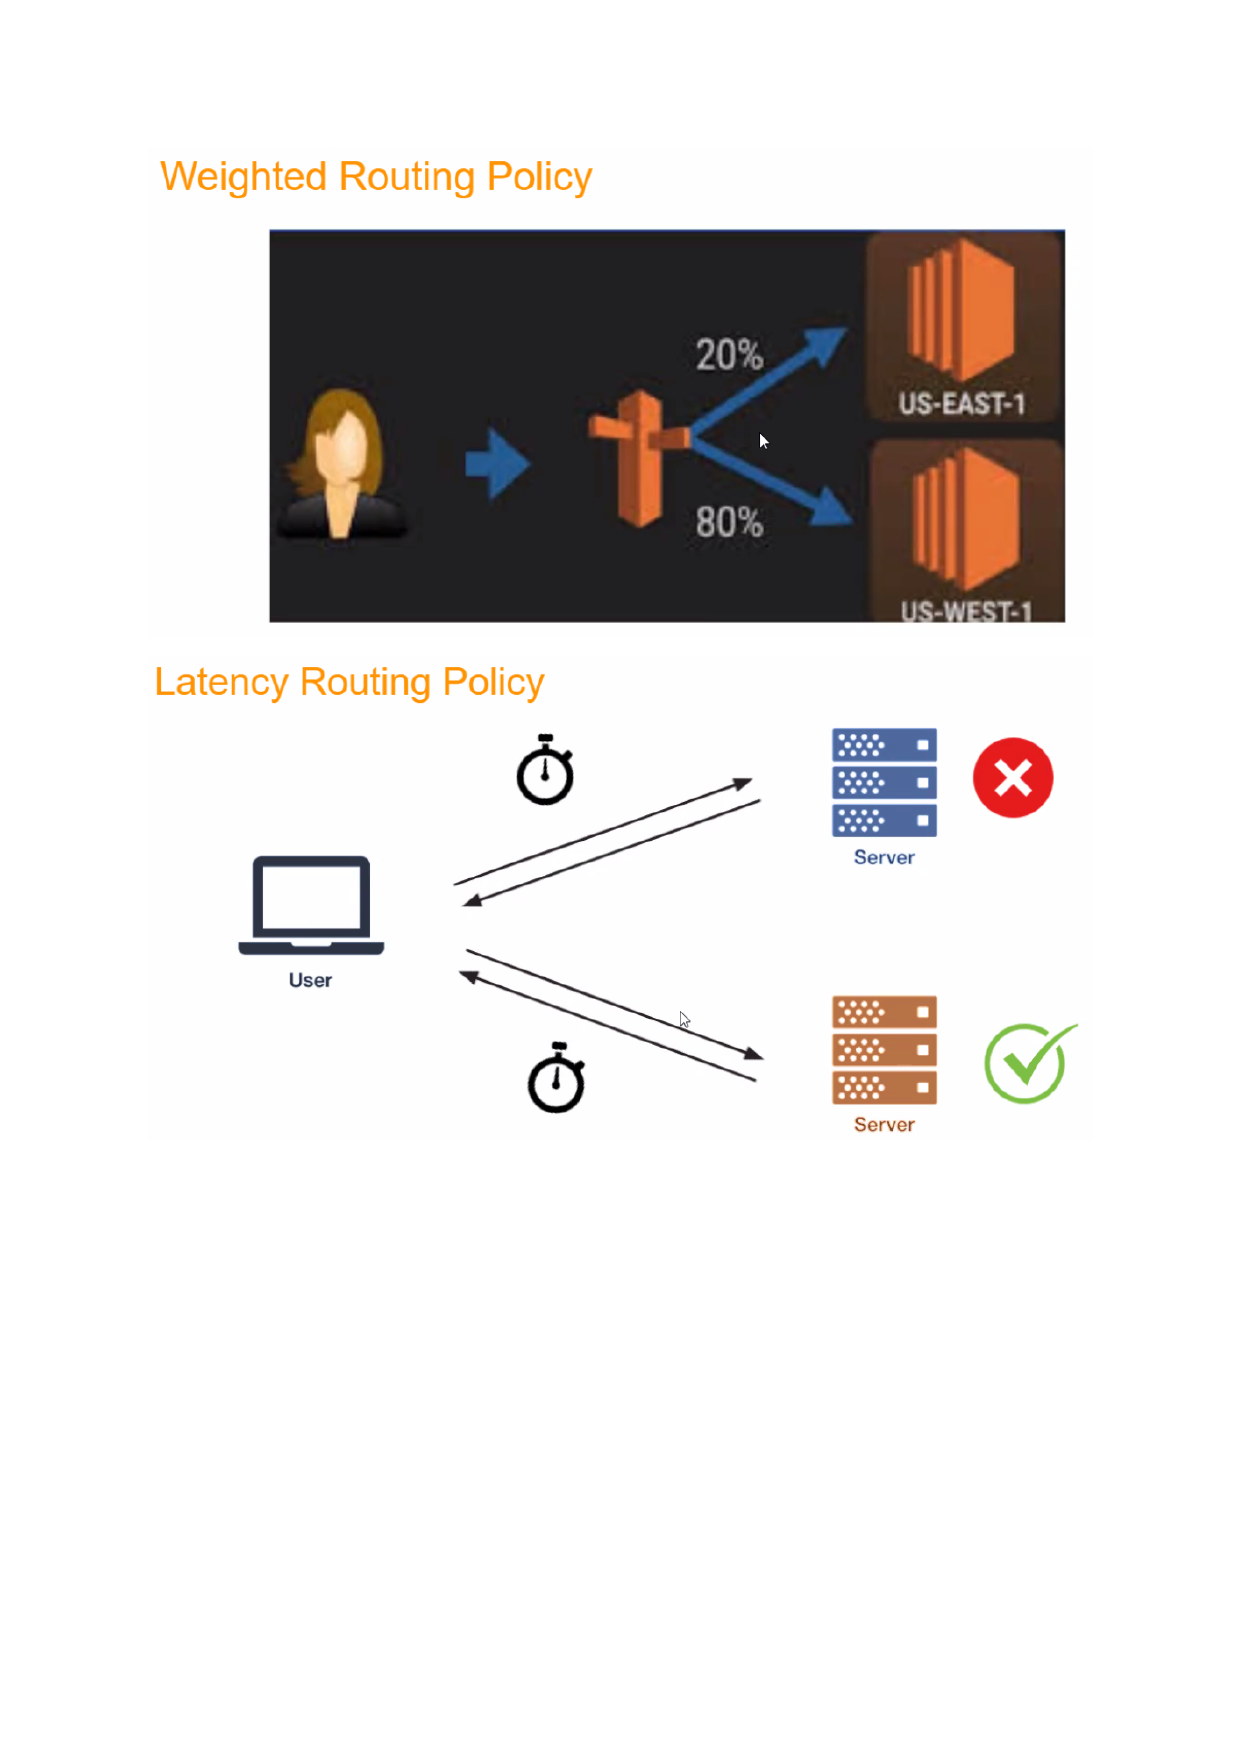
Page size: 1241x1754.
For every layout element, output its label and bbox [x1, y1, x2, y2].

picture [147, 656, 1093, 1141]
picture [147, 147, 1093, 638]
